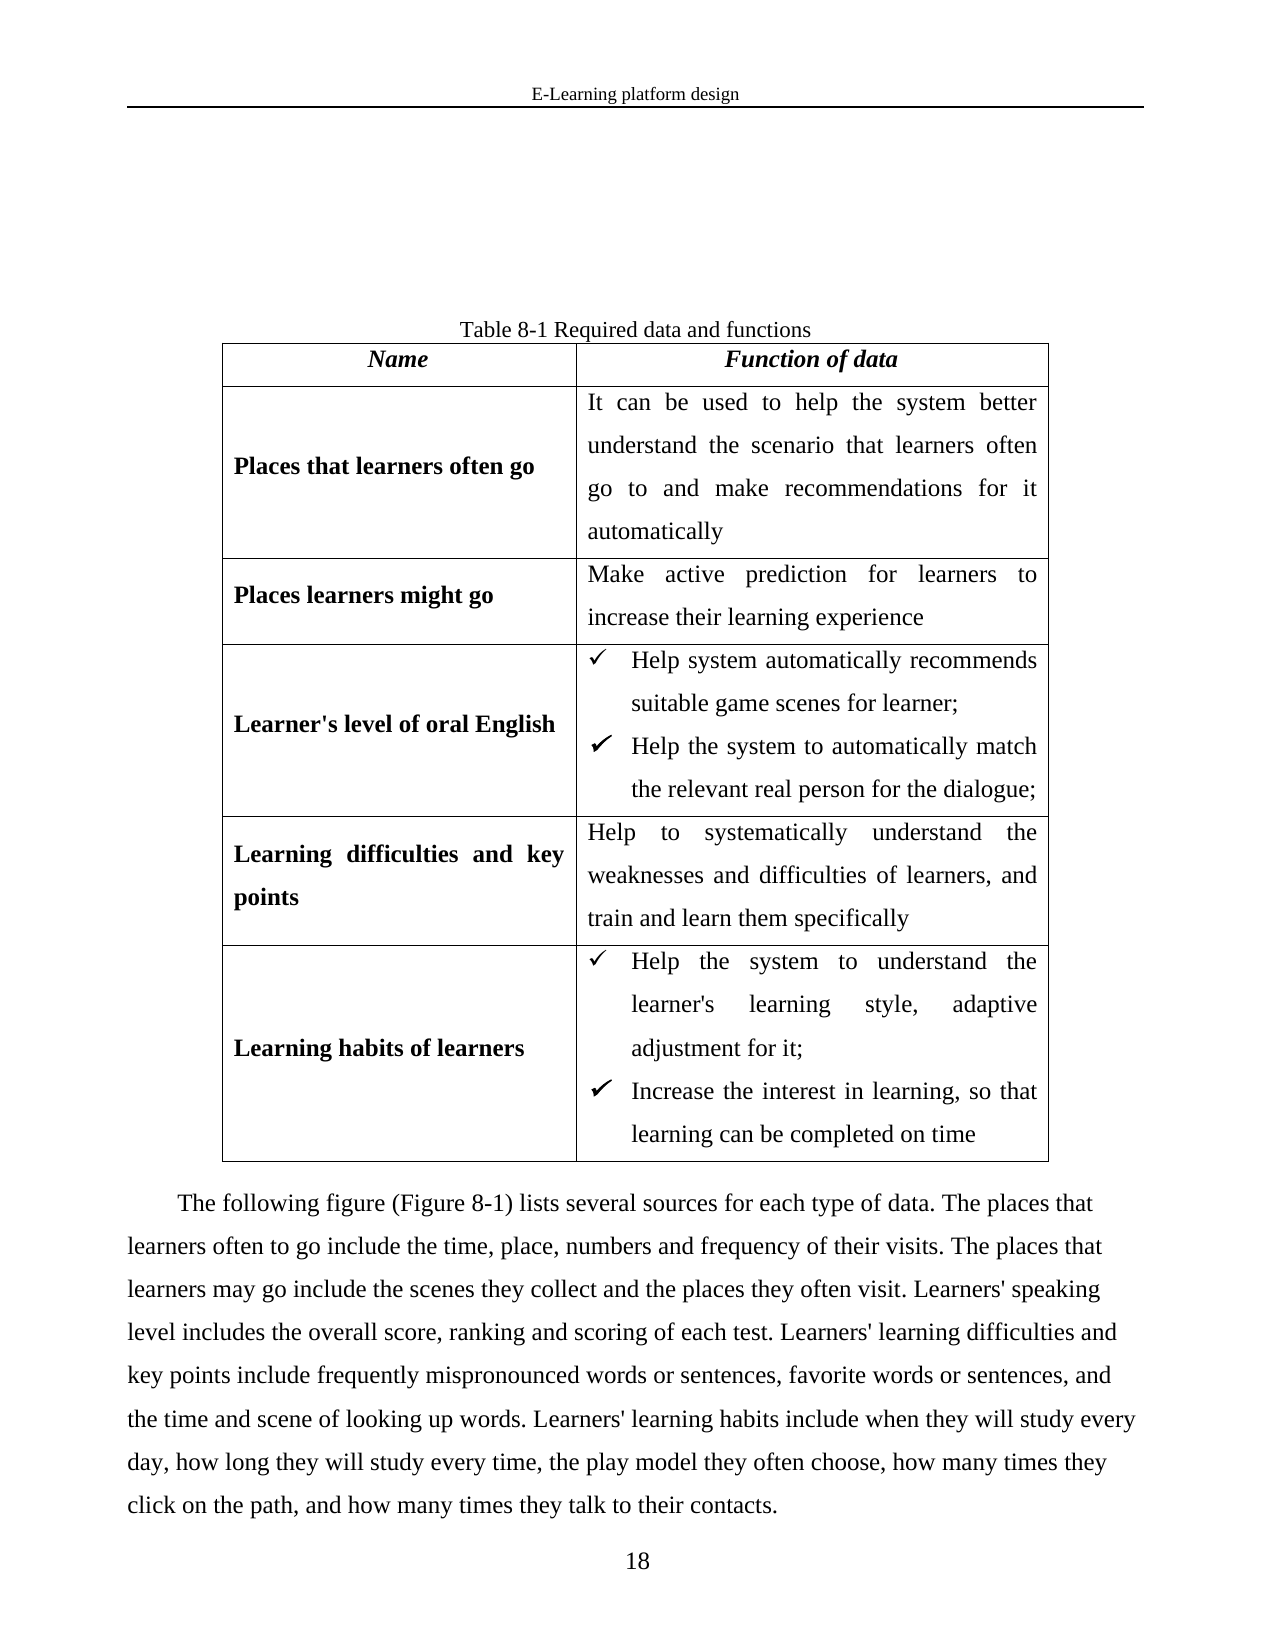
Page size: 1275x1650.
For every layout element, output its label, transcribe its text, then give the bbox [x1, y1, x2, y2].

text The following figure (Figure 8-1) lists several sources for each type of data. The places that learners often to go include the time, place, numbers and frequency of their visits. The places that learners may go include the scenes they collect and the places they often visit. Learners' speaking level includes the overall score, ranking and scoring of each test. Learners' learning difficulties and key points include frequently mispronounced words or sentences, favorite words or sentences, and the time and scene of looking up words. Learners' learning habits include when they will study every day, how long they will study every time, the play model they often choose, how many times they click on the path, and how many times they talk to their contacts. [127, 1188, 1144, 1519]
table_cell Help the system to understand the learner's learning style, adaptive adjustment for it; Increase the interest in learning, so that learning can be completed on time [577, 946, 1048, 1161]
text Table 8-1 Required data and functions [127, 316, 1144, 343]
table_header Name [223, 344, 576, 386]
table_cell Places learners might go [223, 559, 576, 644]
table_cell Help to systematically understand the weaknesses and difficulties of learners, and train and learn them specifically [577, 817, 1048, 945]
table_cell Learning habits of learners [223, 946, 576, 1161]
table_cell Learner's level of oral English [223, 645, 576, 816]
table_cell Places that learners often go [223, 387, 576, 558]
table_cell Learning difficulties and key points [223, 817, 576, 945]
table_cell It can be used to help the system better understand the scenario that learners often go to and make recommendations for it automatically [577, 387, 1048, 558]
table_cell Make active prediction for learners to increase their learning experience [577, 559, 1048, 644]
table_header Function of data [577, 344, 1048, 386]
table_cell Help system automatically recommends suitable game scenes for learner; Help the system to automatically match the relevant real person for the dialogue; [577, 645, 1048, 816]
